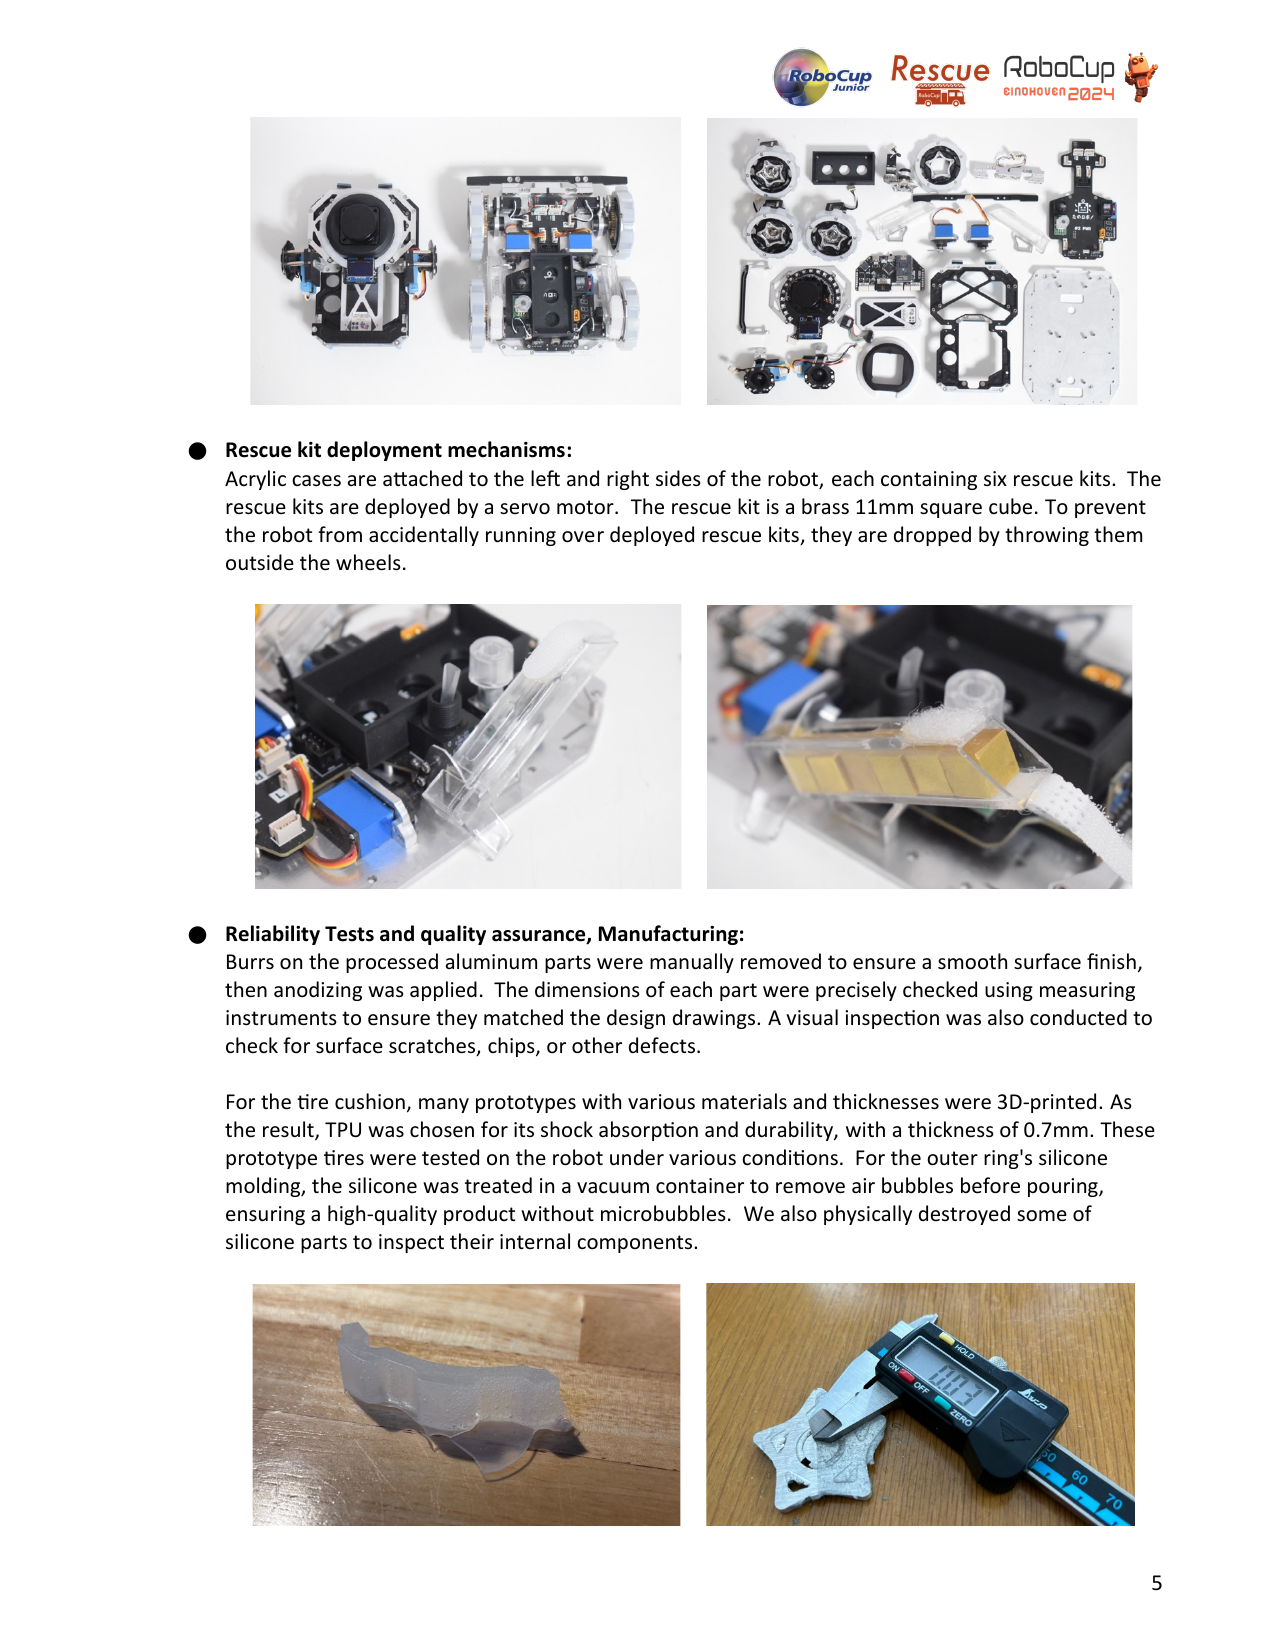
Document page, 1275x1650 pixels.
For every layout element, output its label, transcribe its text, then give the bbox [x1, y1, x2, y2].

picture [1036, 1465, 1045, 1471]
list Rescue kit deployment mechanisms: [187, 433, 1162, 464]
picture [707, 605, 1133, 889]
picture [255, 604, 682, 889]
picture [706, 1283, 1135, 1526]
picture [769, 45, 1163, 110]
text Burrs on the processed aluminum parts were manually removed to ensure a smooth surface finish, then anodizing was applied. The dimensions of each part were precisely checked using measuring instruments to ensure they matched the design drawings. A visual inspection was also conducted to check for surface scratches, chips, or other defects. [225, 948, 1162, 1060]
text For the tire cushion, many prototypes with various materials and thicknesses were 3D-printed. As the result, TPU was chosen for its shock absorption and durability, with a thickness of 0.7mm. These prototype tires were tested on the robot under various conditions. For the outer ring's silicone molding, the silicone was treated in a vacuum container to remove air bubbles before pouring, ensuring a high-quality product without microbubbles. We also physically destroyed some of silicone parts to inspect their internal components. [225, 1088, 1162, 1256]
picture [252, 1284, 681, 1526]
text Acrylic cases are attached to the left and right sides of the robot, each containing six rescue kits. The rescue kits are deployed by a servo motor. The rescue kit is a brass 11mm square cube. To prevent the robot from accidentally running over deployed rescue kits, they are dropped by throwing them outside the wheels. [225, 464, 1162, 576]
picture [707, 118, 1138, 405]
list Reliability Tests and quality assurance, Manufacturing: [187, 916, 1162, 948]
picture [250, 117, 682, 405]
